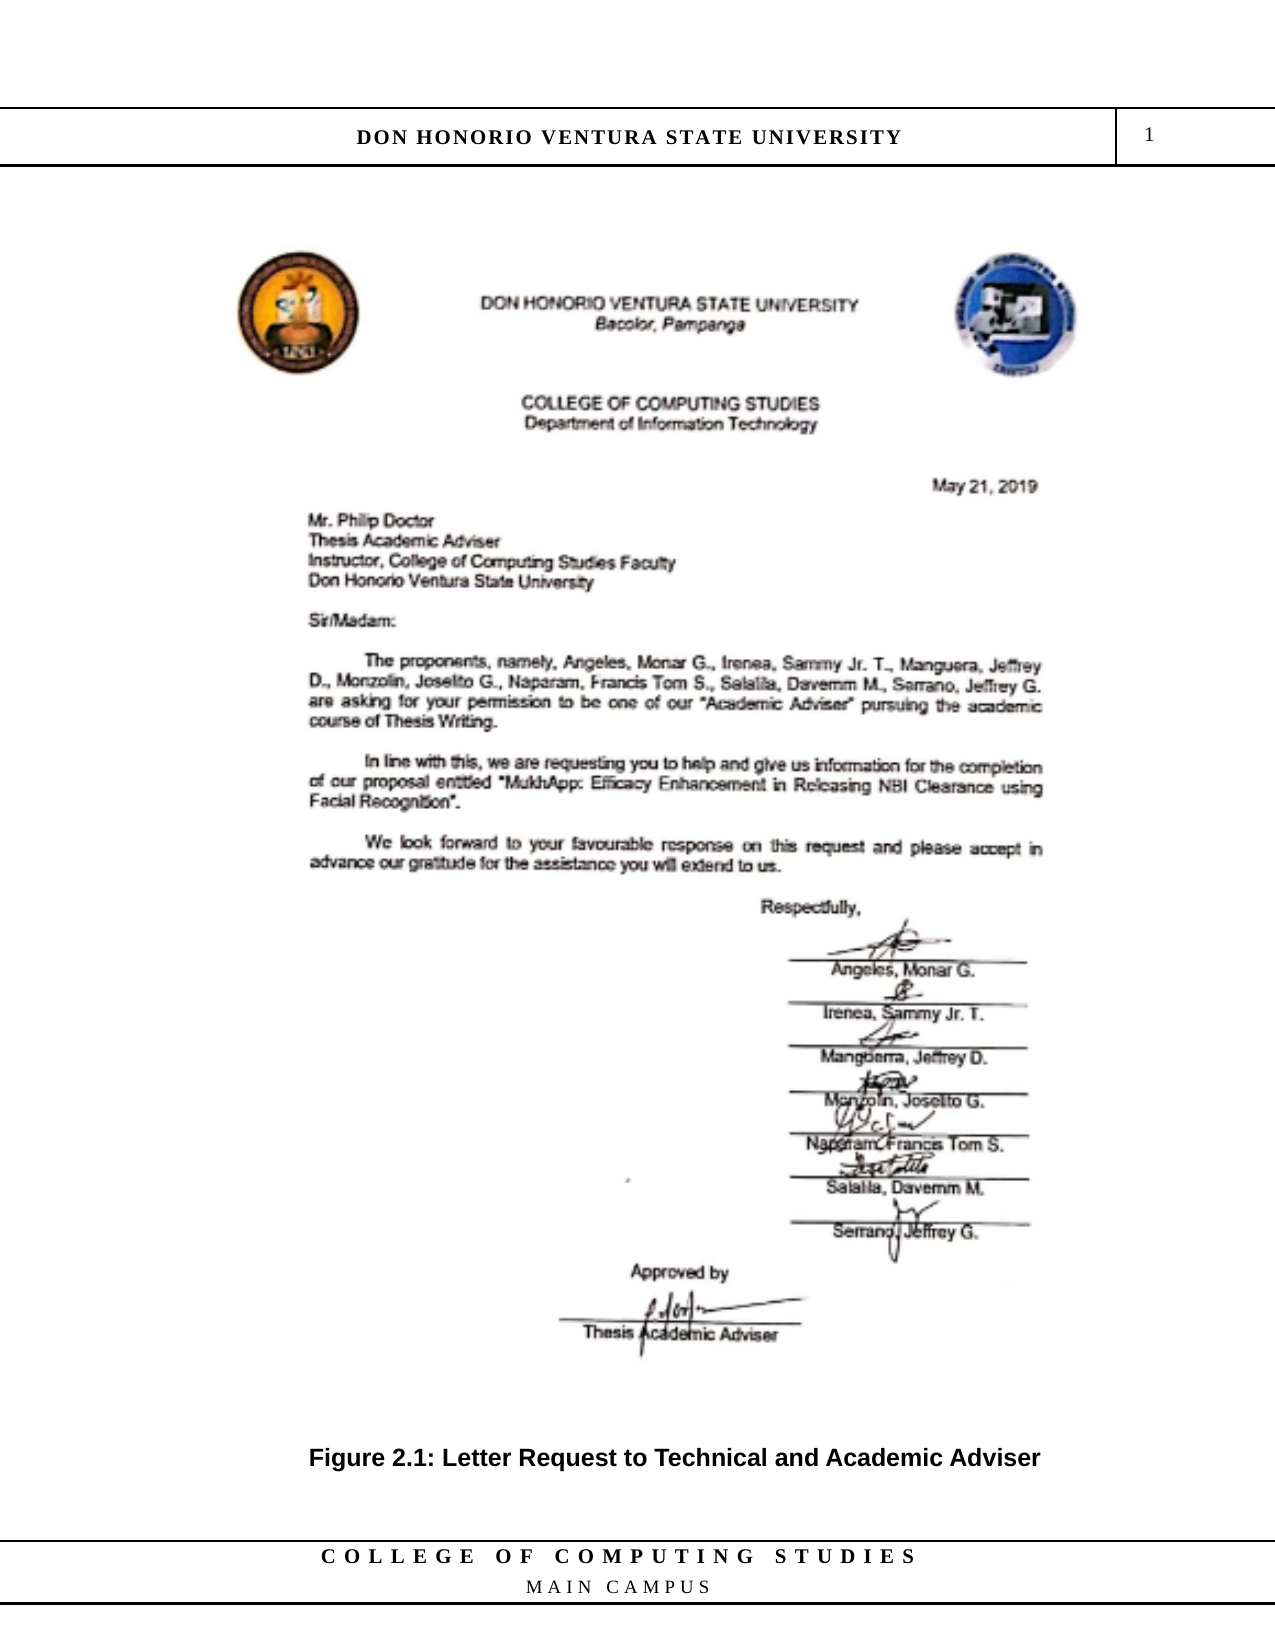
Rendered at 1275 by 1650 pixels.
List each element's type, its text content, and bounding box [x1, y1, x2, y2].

text Figure 2.1: Letter Request to Technical and Academic Adviser [225, 1443, 1125, 1472]
picture [225, 203, 1125, 1404]
